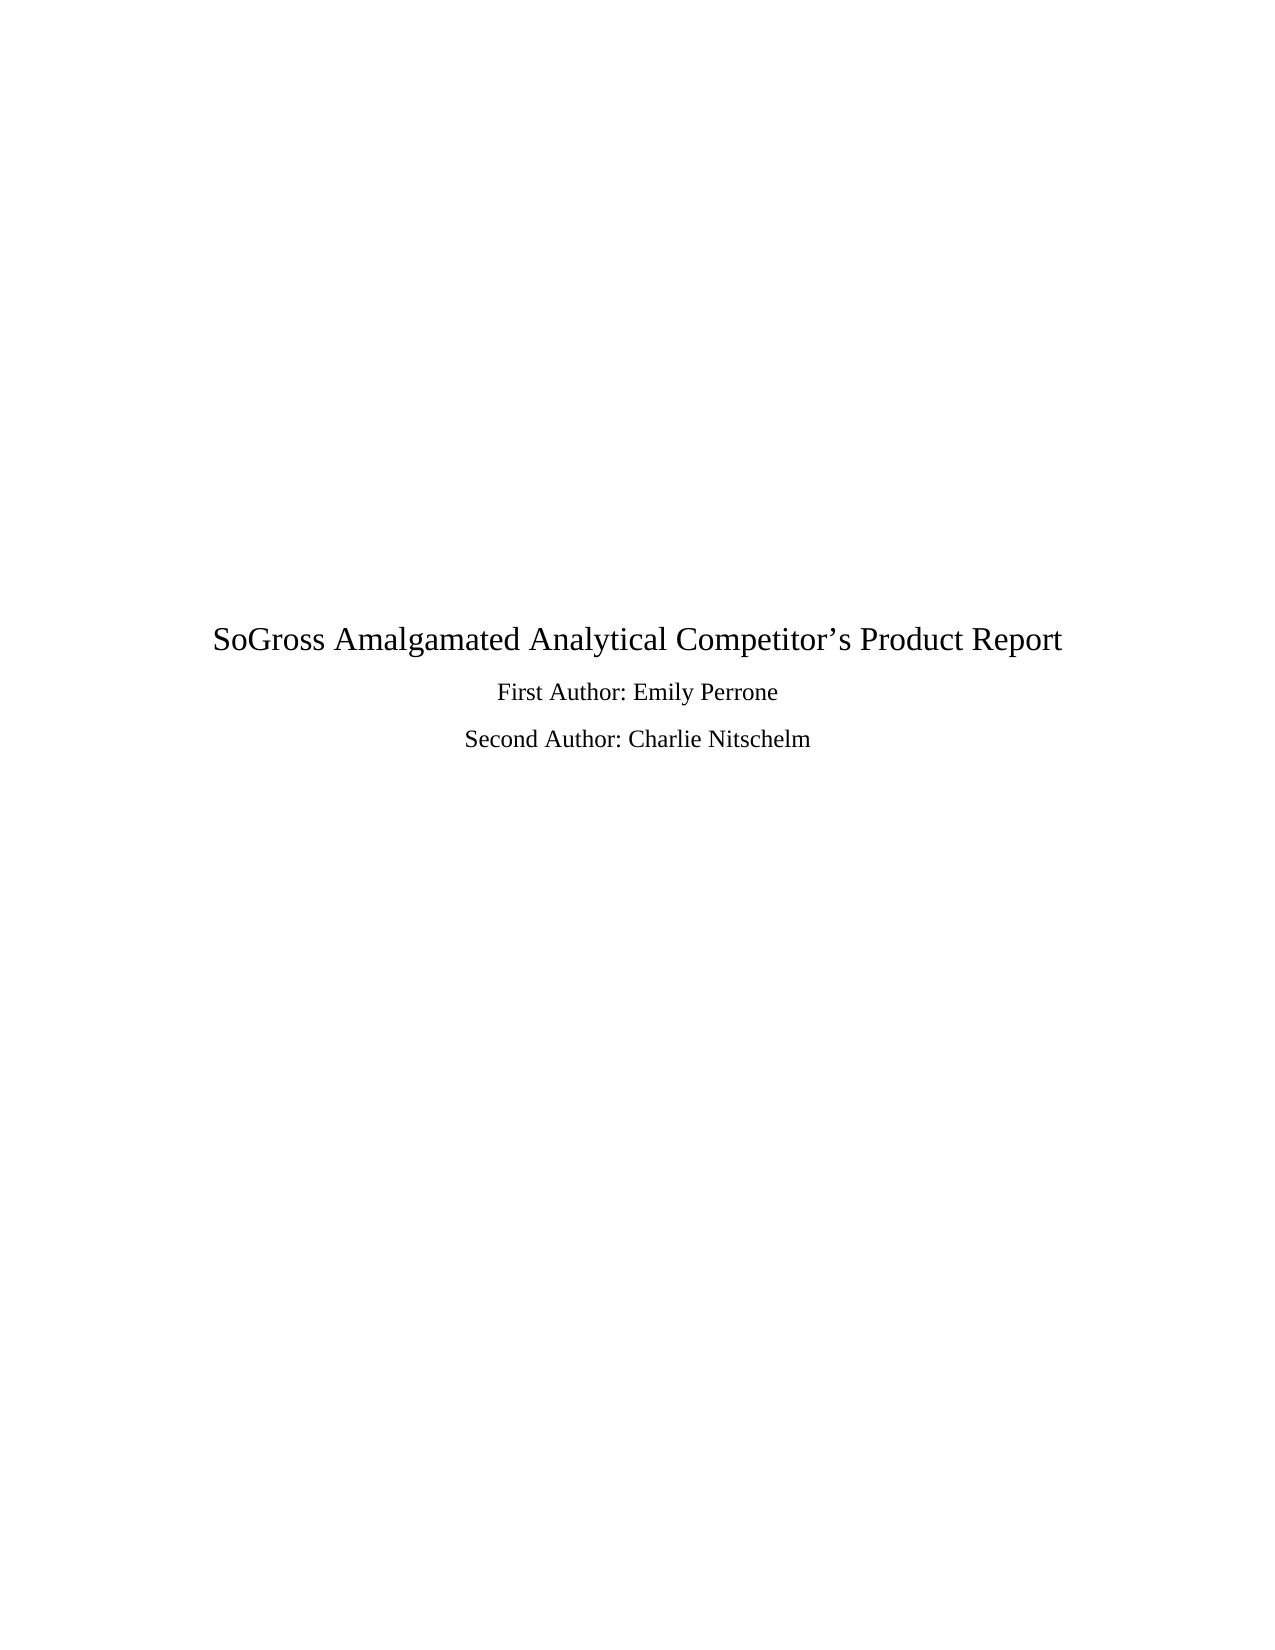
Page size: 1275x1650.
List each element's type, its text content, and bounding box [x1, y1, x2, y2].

text First Author: Emily Perrone [150, 677, 1125, 706]
text Second Author: Charlie Nitschelm [150, 724, 1125, 753]
text SoGross Amalgamated Analytical Competitor’s Product Report [150, 619, 1125, 657]
